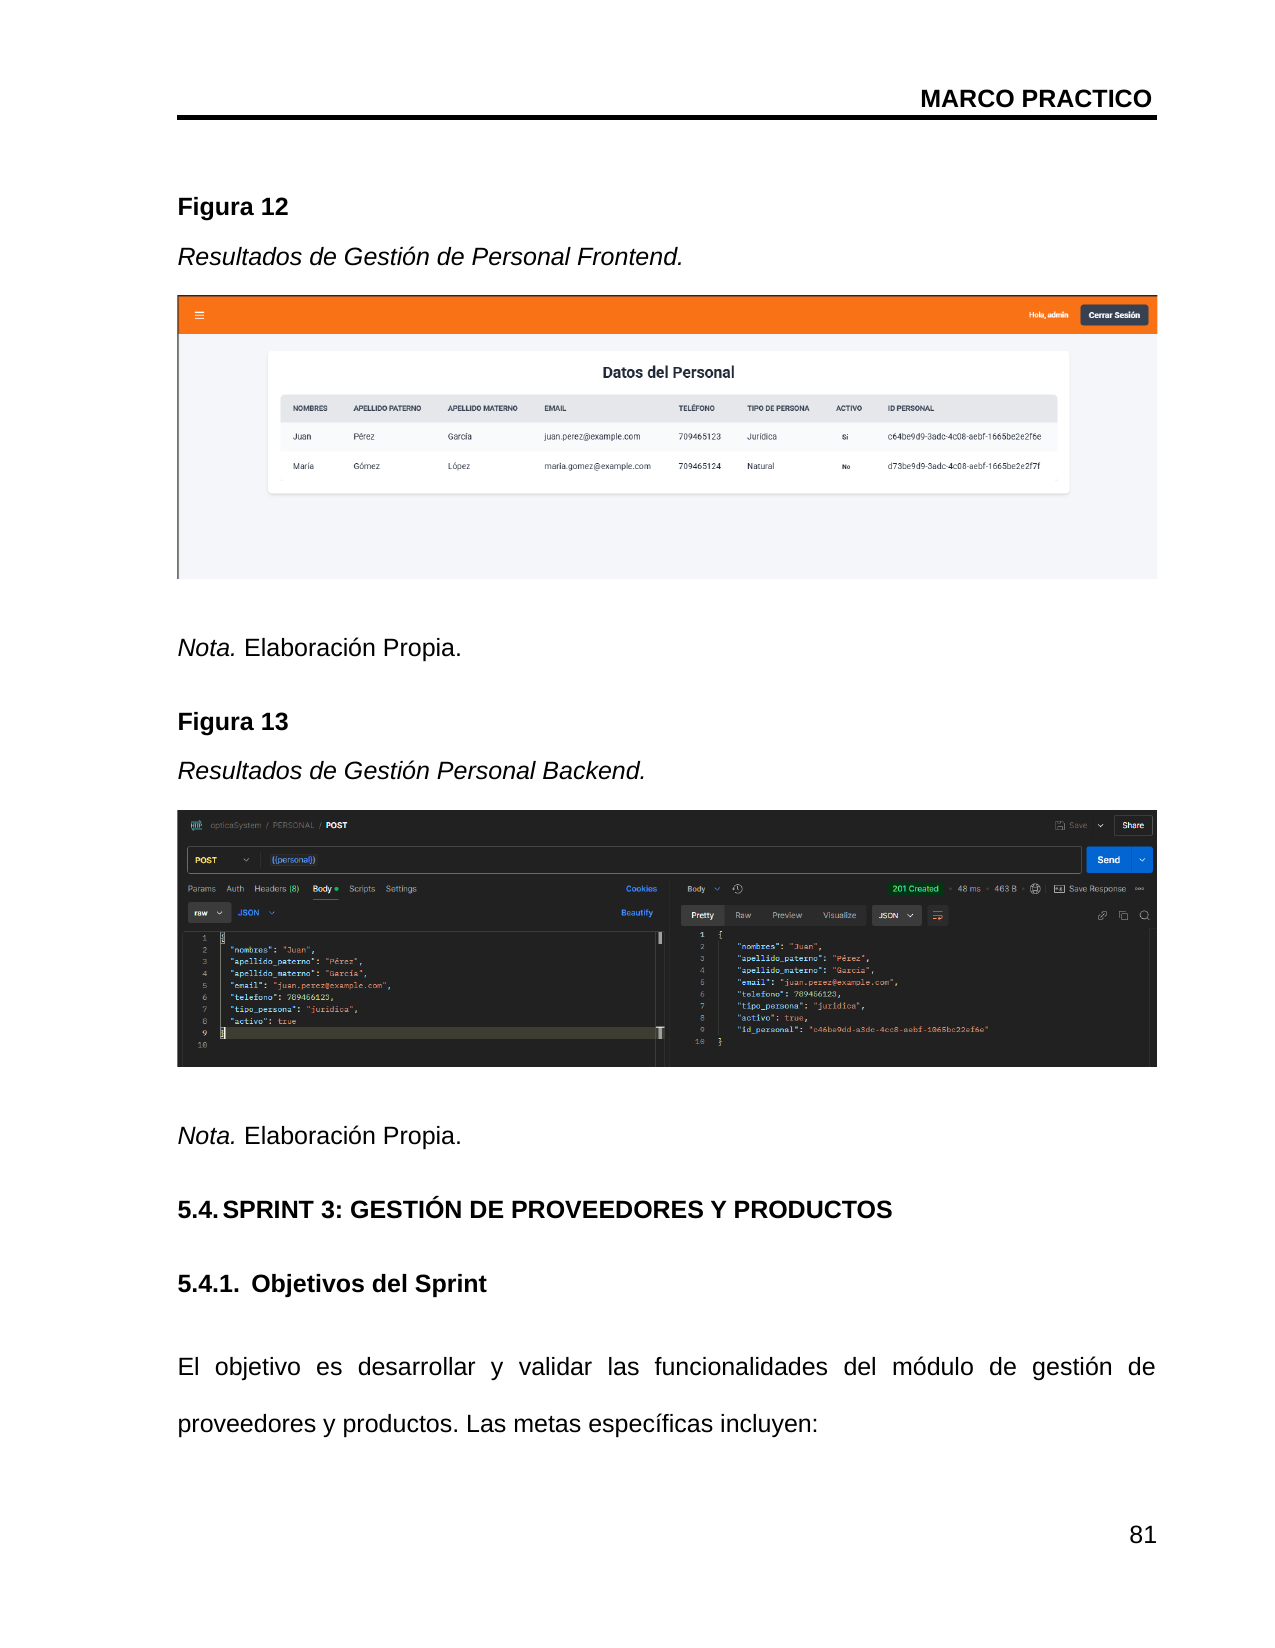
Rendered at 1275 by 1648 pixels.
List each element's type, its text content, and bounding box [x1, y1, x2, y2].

subtitle Objetivos del Sprint [177, 1269, 1157, 1298]
subtitle SPRINT 3: GESTIÓN DE PROVEEDORES Y PRODUCTOS [177, 1195, 1157, 1224]
picture [177, 295, 1158, 579]
picture [177, 810, 1157, 1067]
text Nota. Elaboración Propia. [177, 633, 1157, 661]
text Resultados de Gestión Personal Backend. [177, 756, 1157, 785]
text Nota. Elaboración Propia. [177, 1121, 1157, 1149]
text El objetivo es desarrollar y validar las funcionalidades del módulo de gestión de proveedores y productos. Las metas específicas incluyen: [177, 1352, 1157, 1438]
text Resultados de Gestión de Personal Frontend. [177, 242, 1157, 270]
